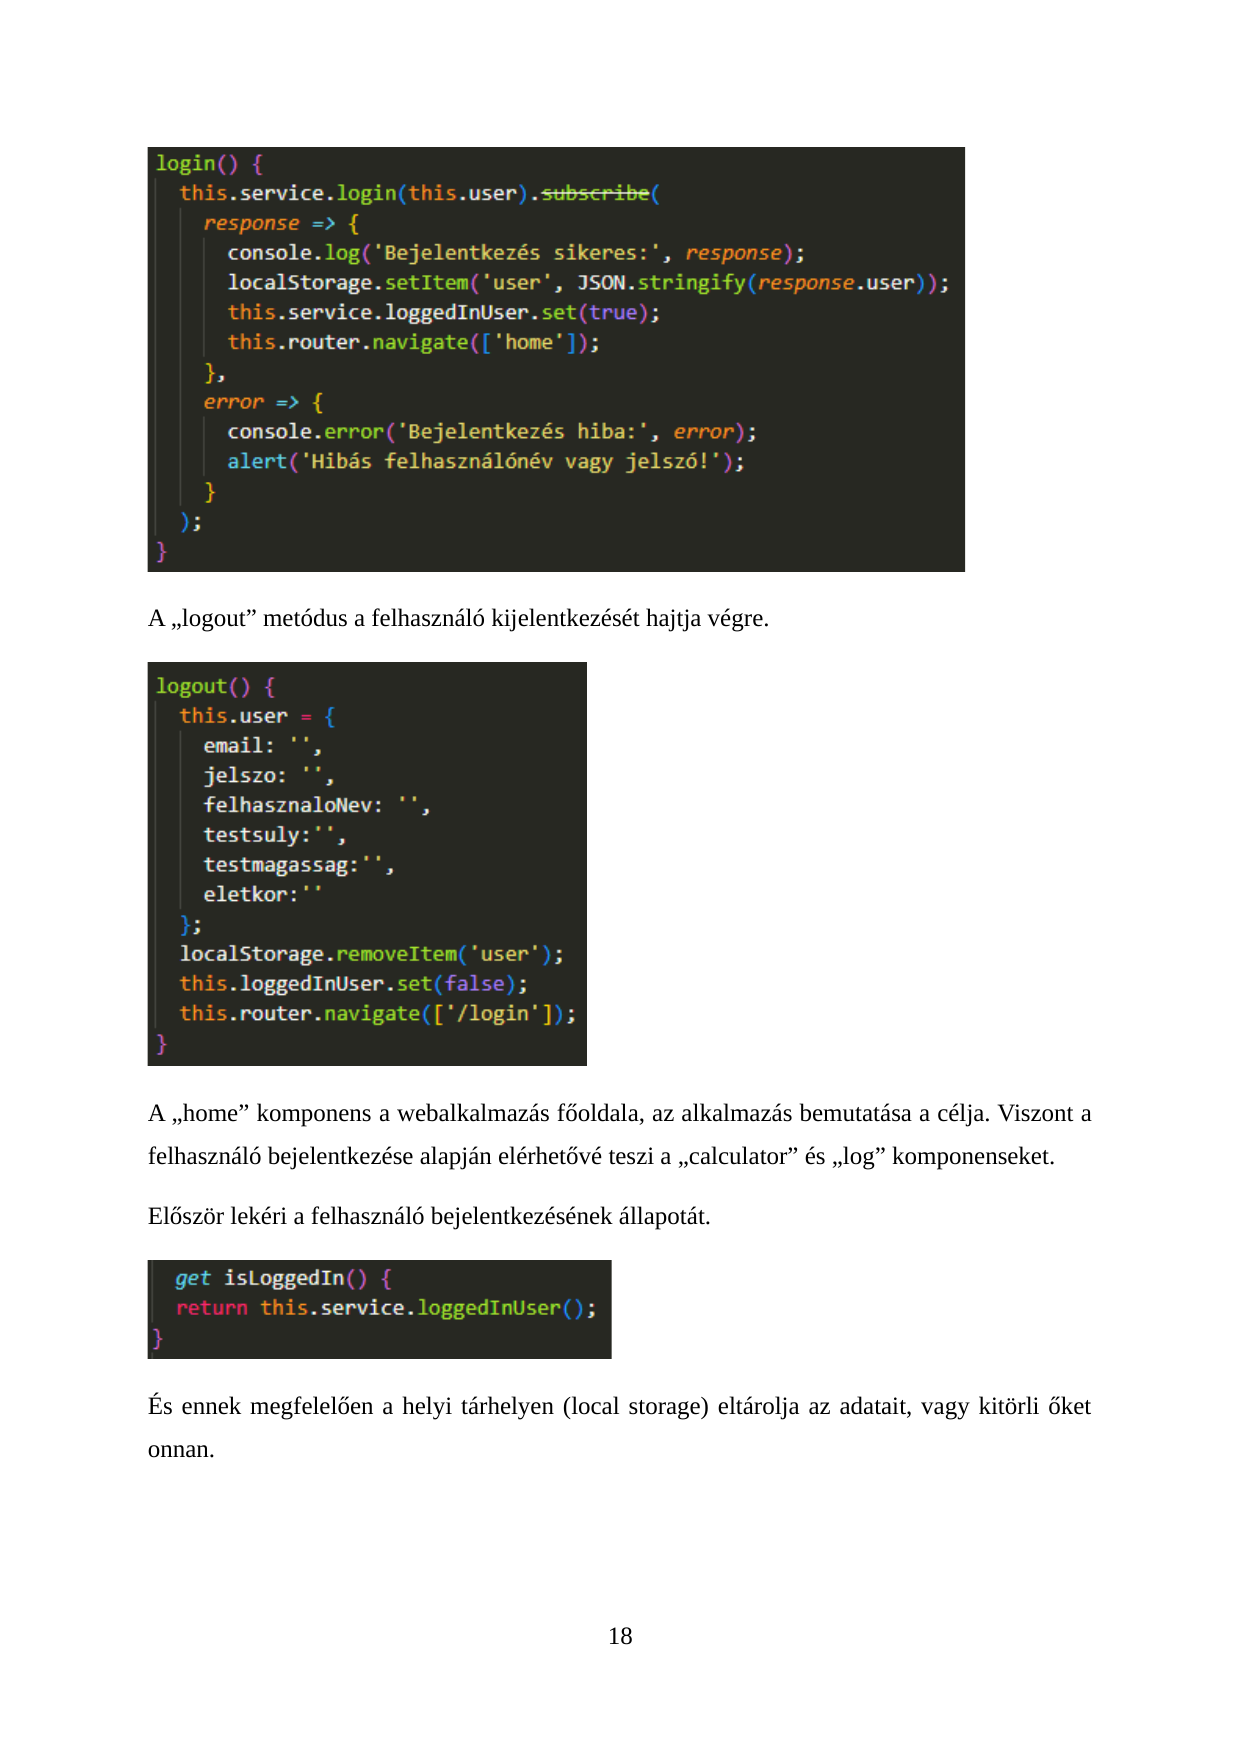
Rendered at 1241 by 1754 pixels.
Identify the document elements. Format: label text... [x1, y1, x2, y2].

picture [147, 147, 966, 572]
text A „home” komponens a webalkalmazás főoldala, az alkalmazás bemutatása a célja. Viszont a felhasználó bejelentkezése alapján elérhetővé teszi a „calculator” és „log” komponenseket. [148, 1098, 1092, 1170]
text Először lekéri a felhasználó bejelentkezésének állapotát. [148, 1201, 1092, 1229]
text A „logout” metódus a felhasználó kijelentkezését hajtja végre. [148, 603, 1092, 632]
text És ennek megfelelően a helyi tárhelyen (local storage) eltárolja az adatait, vagy kitörli őket onnan. [148, 1391, 1092, 1463]
picture [147, 1260, 612, 1359]
picture [147, 662, 587, 1066]
